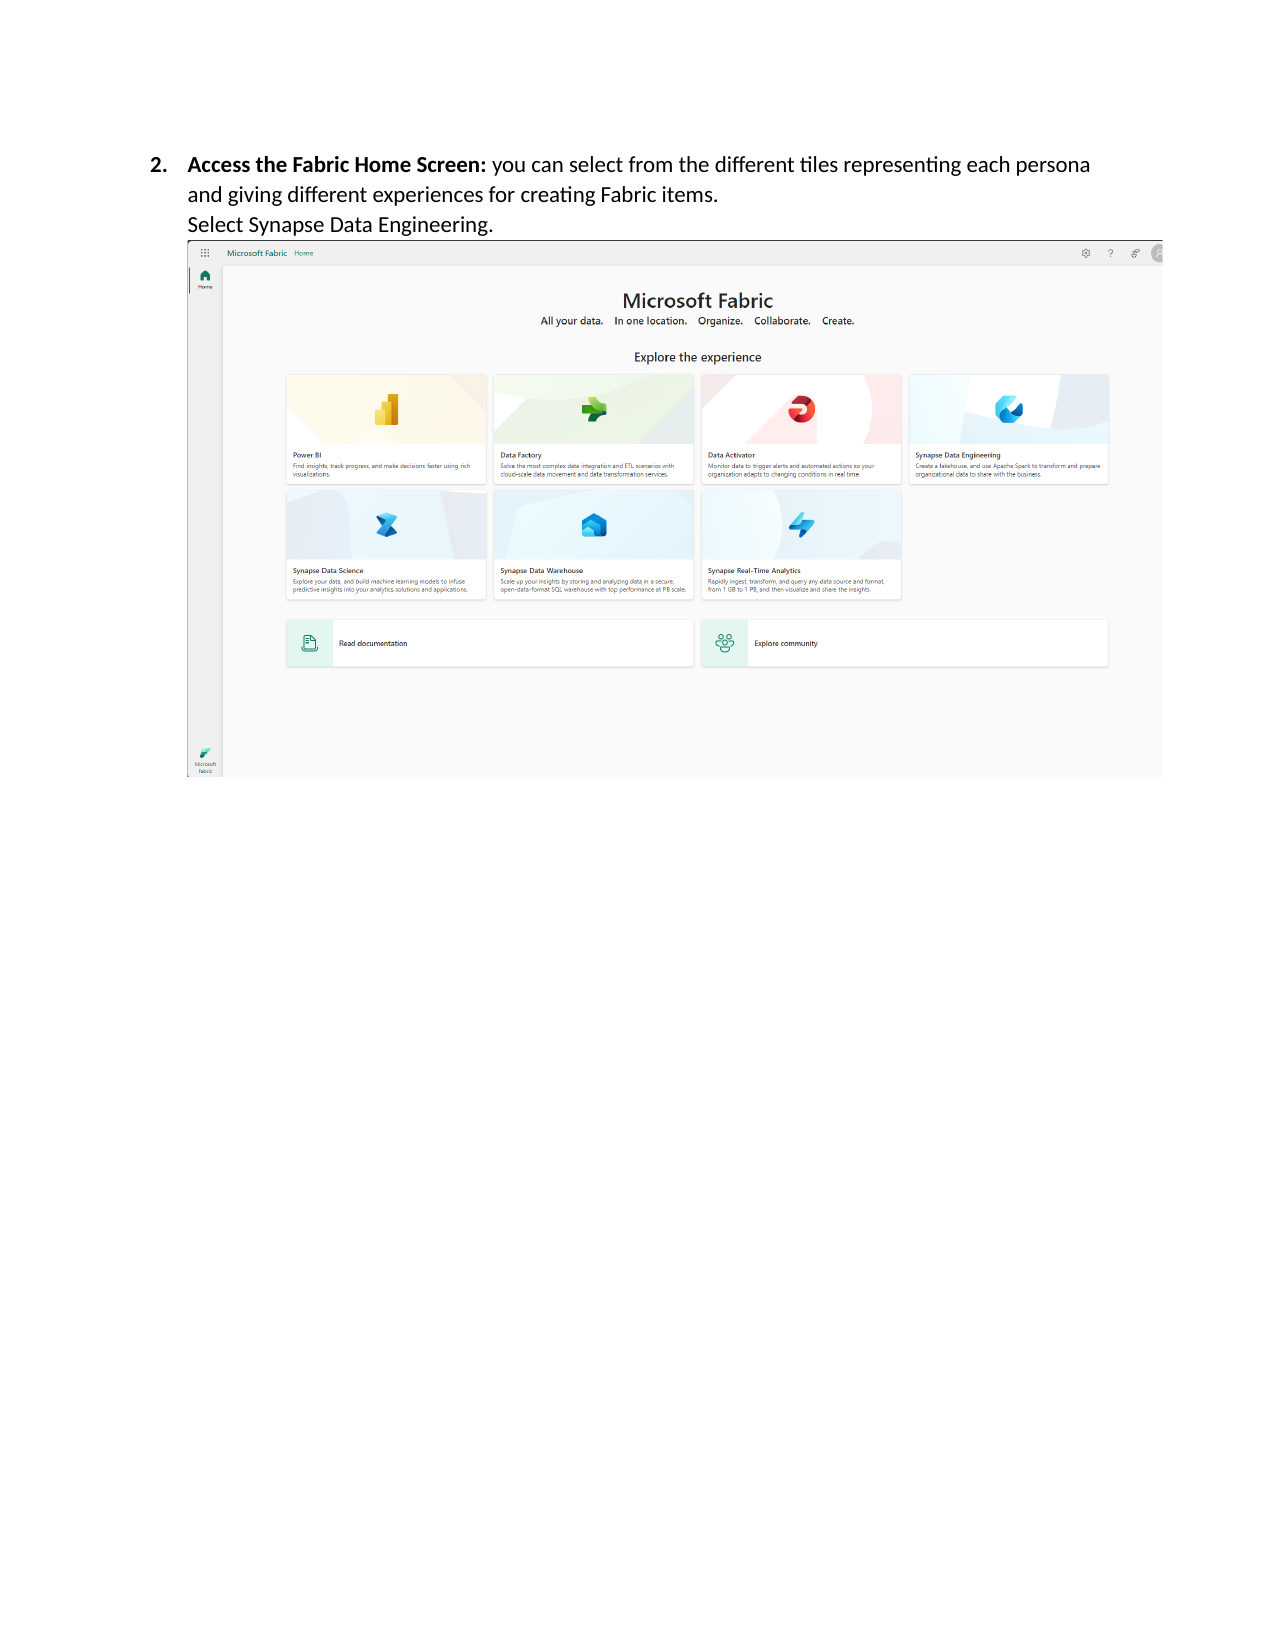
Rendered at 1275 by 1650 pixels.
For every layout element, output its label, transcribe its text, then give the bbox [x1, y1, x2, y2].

picture [187, 240, 1163, 777]
list Select Synapse Data Engineering. [187, 210, 1125, 240]
list Access the Fabric Home Screen: you can select from the different tiles representing each persona and giving different experiences for creating Fabric items. [150, 150, 1125, 208]
